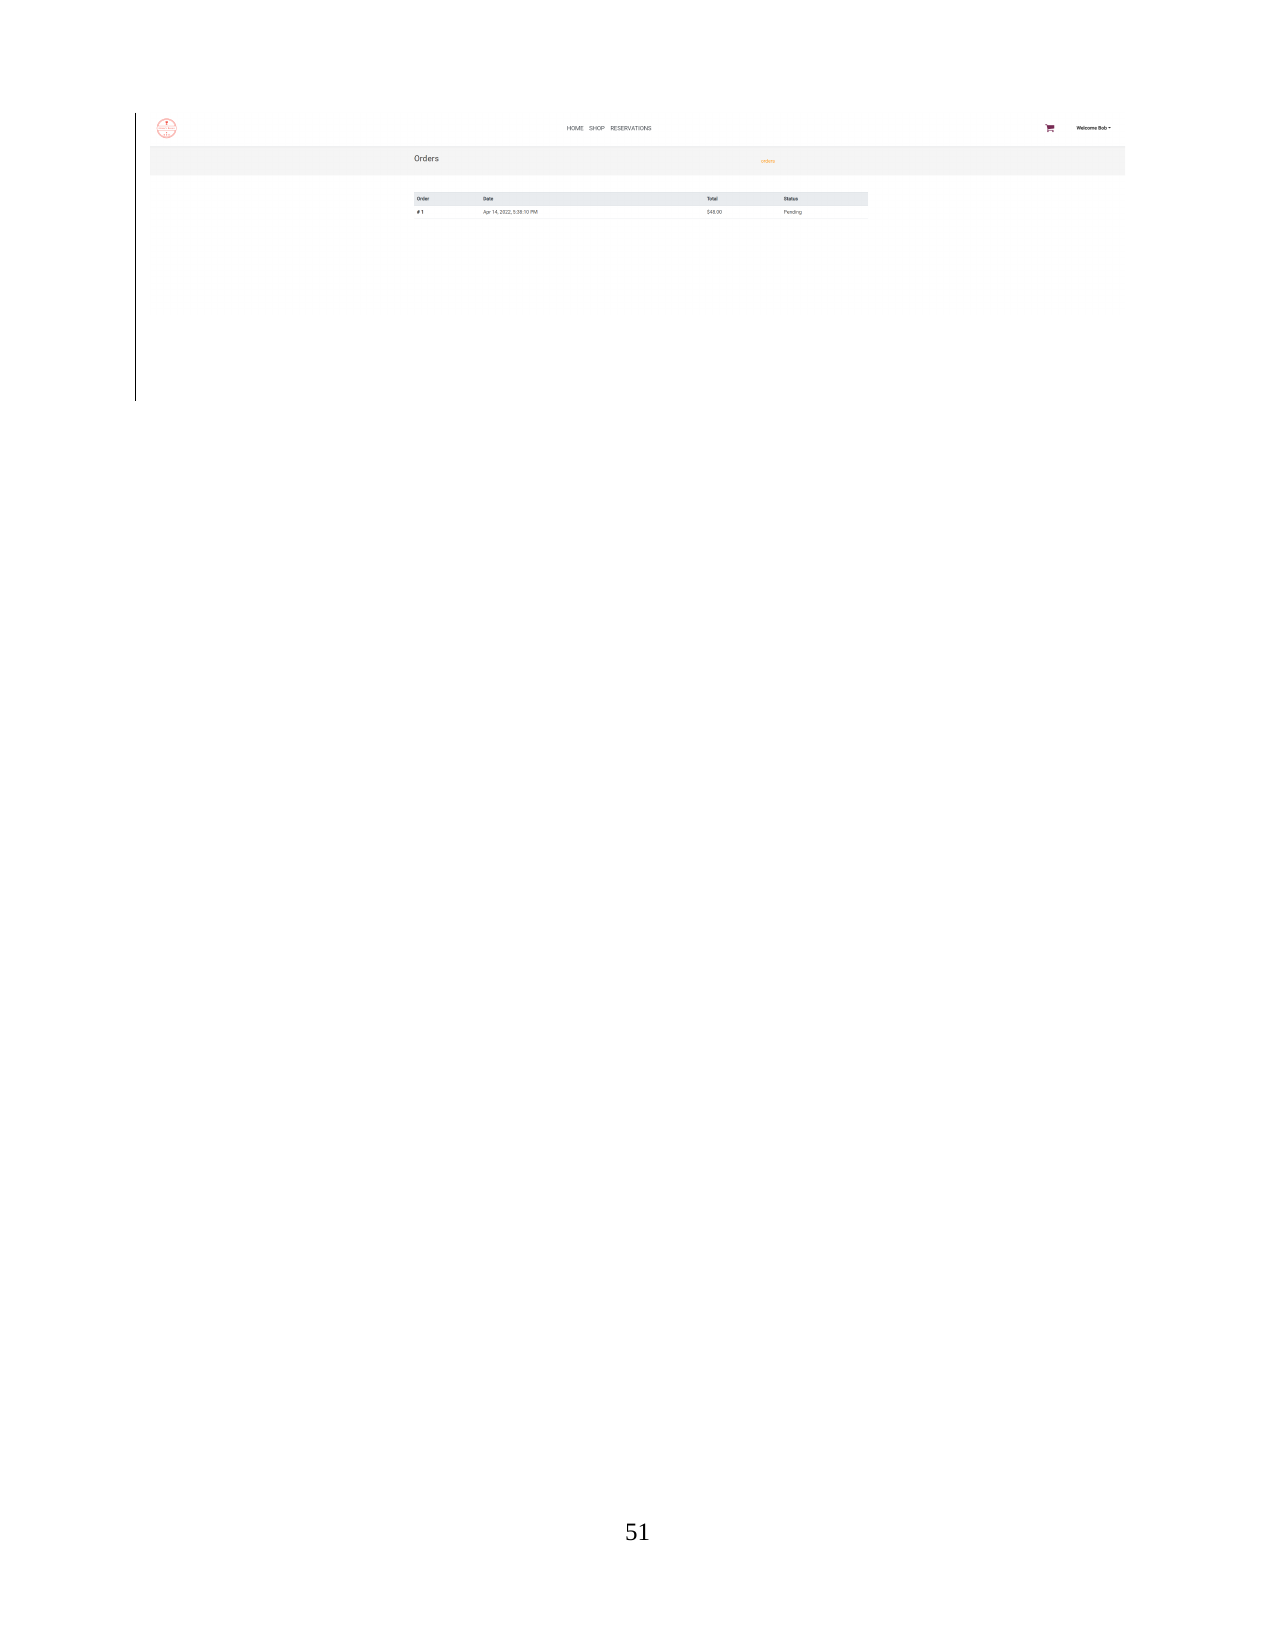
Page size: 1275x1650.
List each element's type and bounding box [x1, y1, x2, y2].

picture [150, 112, 1125, 315]
